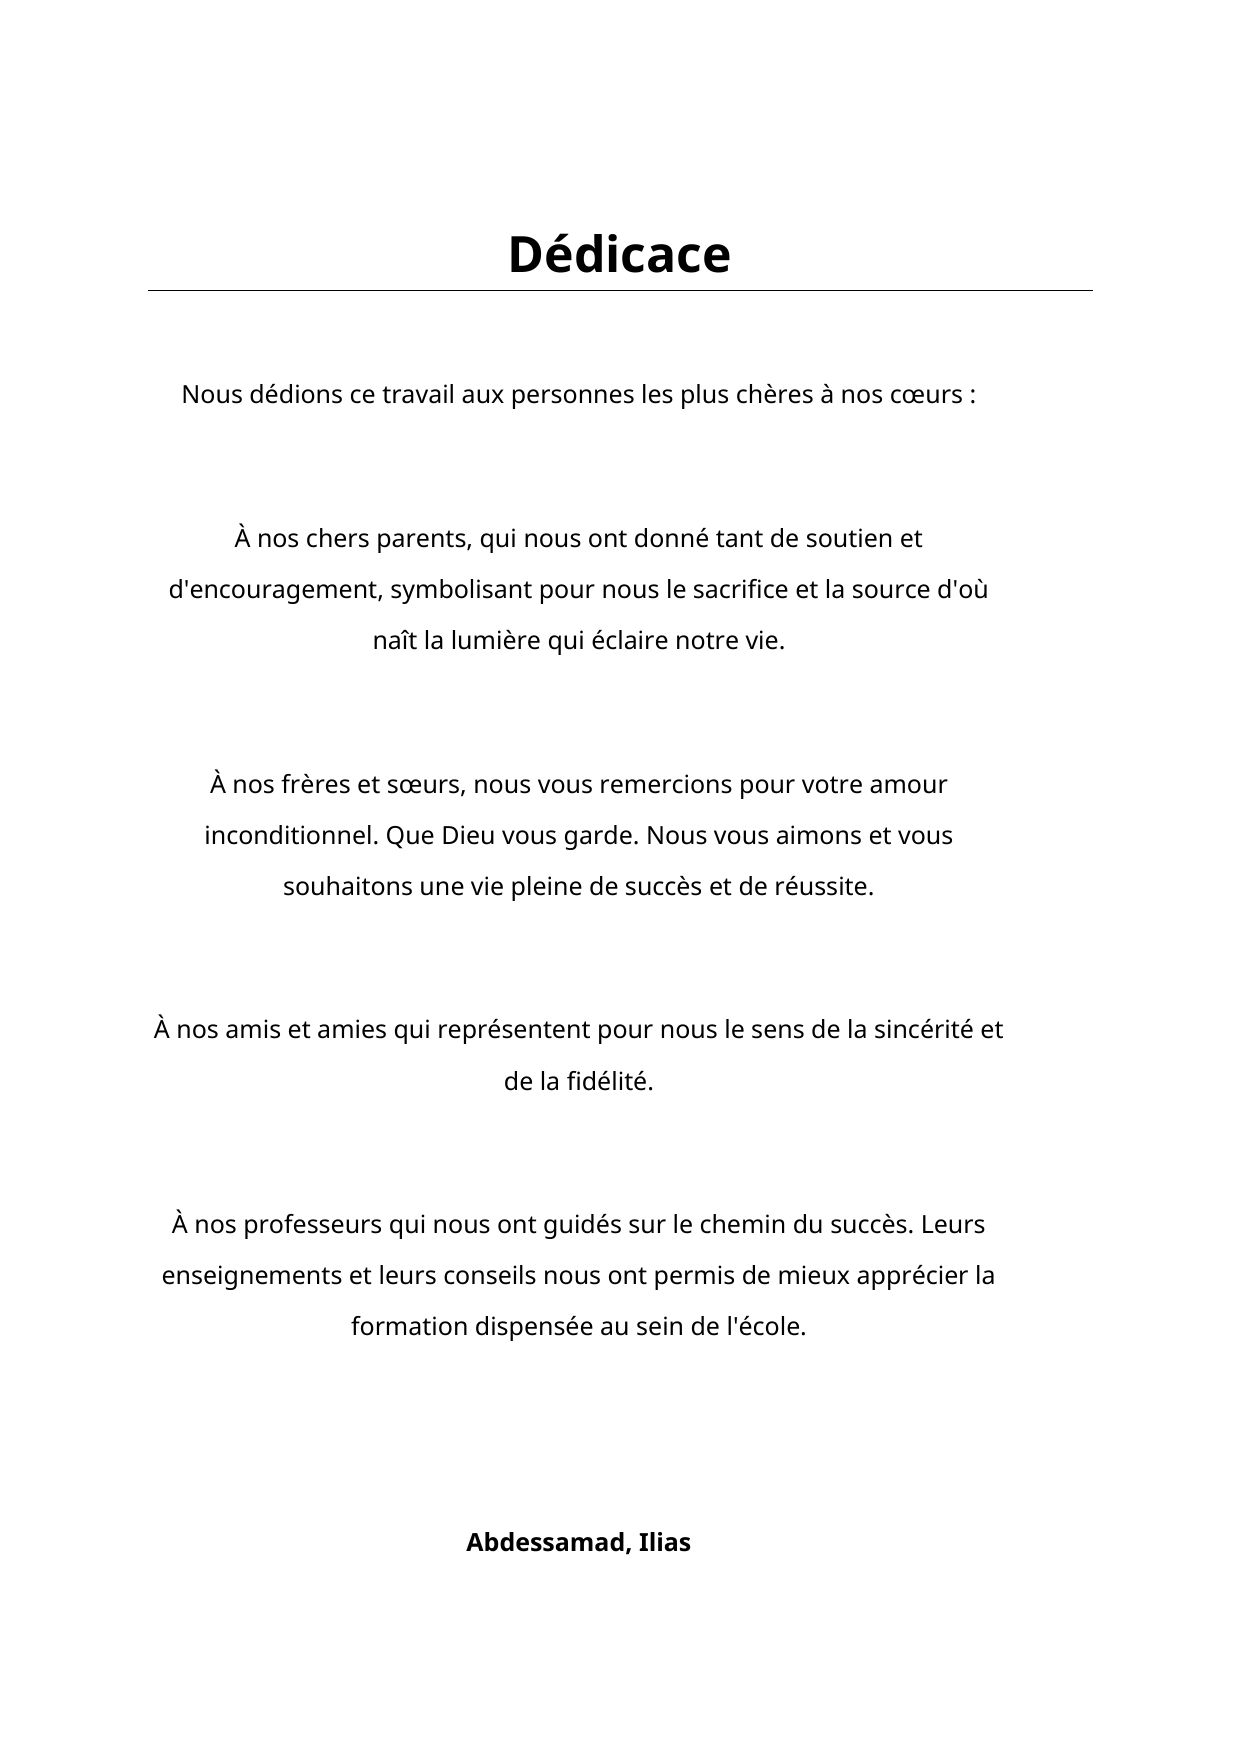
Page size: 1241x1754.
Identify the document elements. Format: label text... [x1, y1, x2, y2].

text À nos frères et sœurs, nous vous remercions pour votre amour inconditionnel. Que Dieu vous garde. Nous vous aimons et vous souhaitons une vie pleine de succès et de réussite. [148, 766, 1010, 902]
text Dédicace [148, 219, 1093, 290]
text À nos amis et amies qui représentent pour nous le sens de la sincérité et de la fidélité. [148, 1012, 1010, 1097]
text À nos chers parents, qui nous ont donné tant de soutien et d'encouragement, symbolisant pour nous le sacrifice et la source d'où naît la lumière qui éclaire notre vie. [148, 520, 1010, 657]
text Nous dédions ce travail aux personnes les plus chères à nos cœurs : [148, 377, 1010, 411]
text Abdessamad, Ilias [148, 1524, 1010, 1559]
text À nos professeurs qui nous ont guidés sur le chemin du succès. Leurs enseignements et leurs conseils nous ont permis de mieux apprécier la formation dispensée au sein de l'école. [148, 1207, 1010, 1343]
